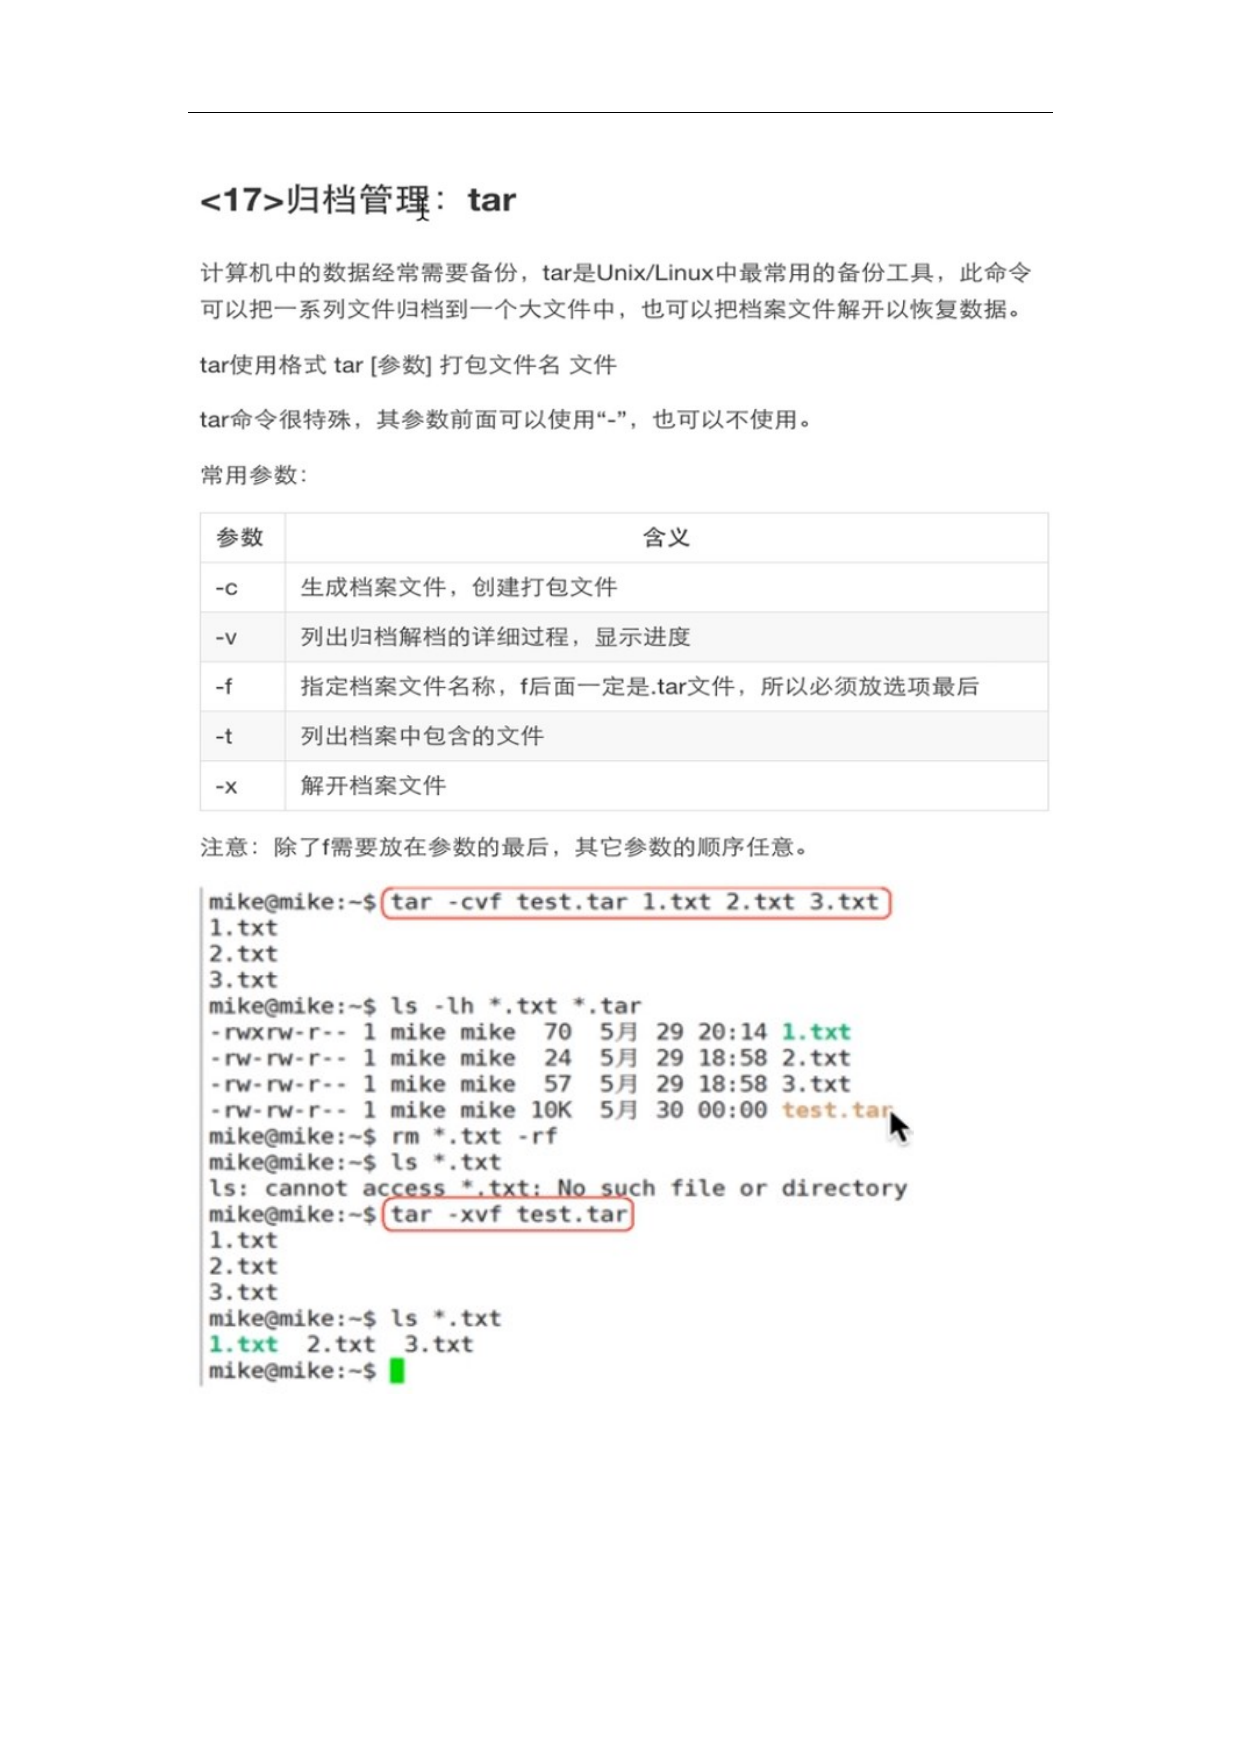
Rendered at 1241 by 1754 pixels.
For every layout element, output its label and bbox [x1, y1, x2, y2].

picture [187, 173, 1053, 866]
picture [187, 880, 914, 1394]
